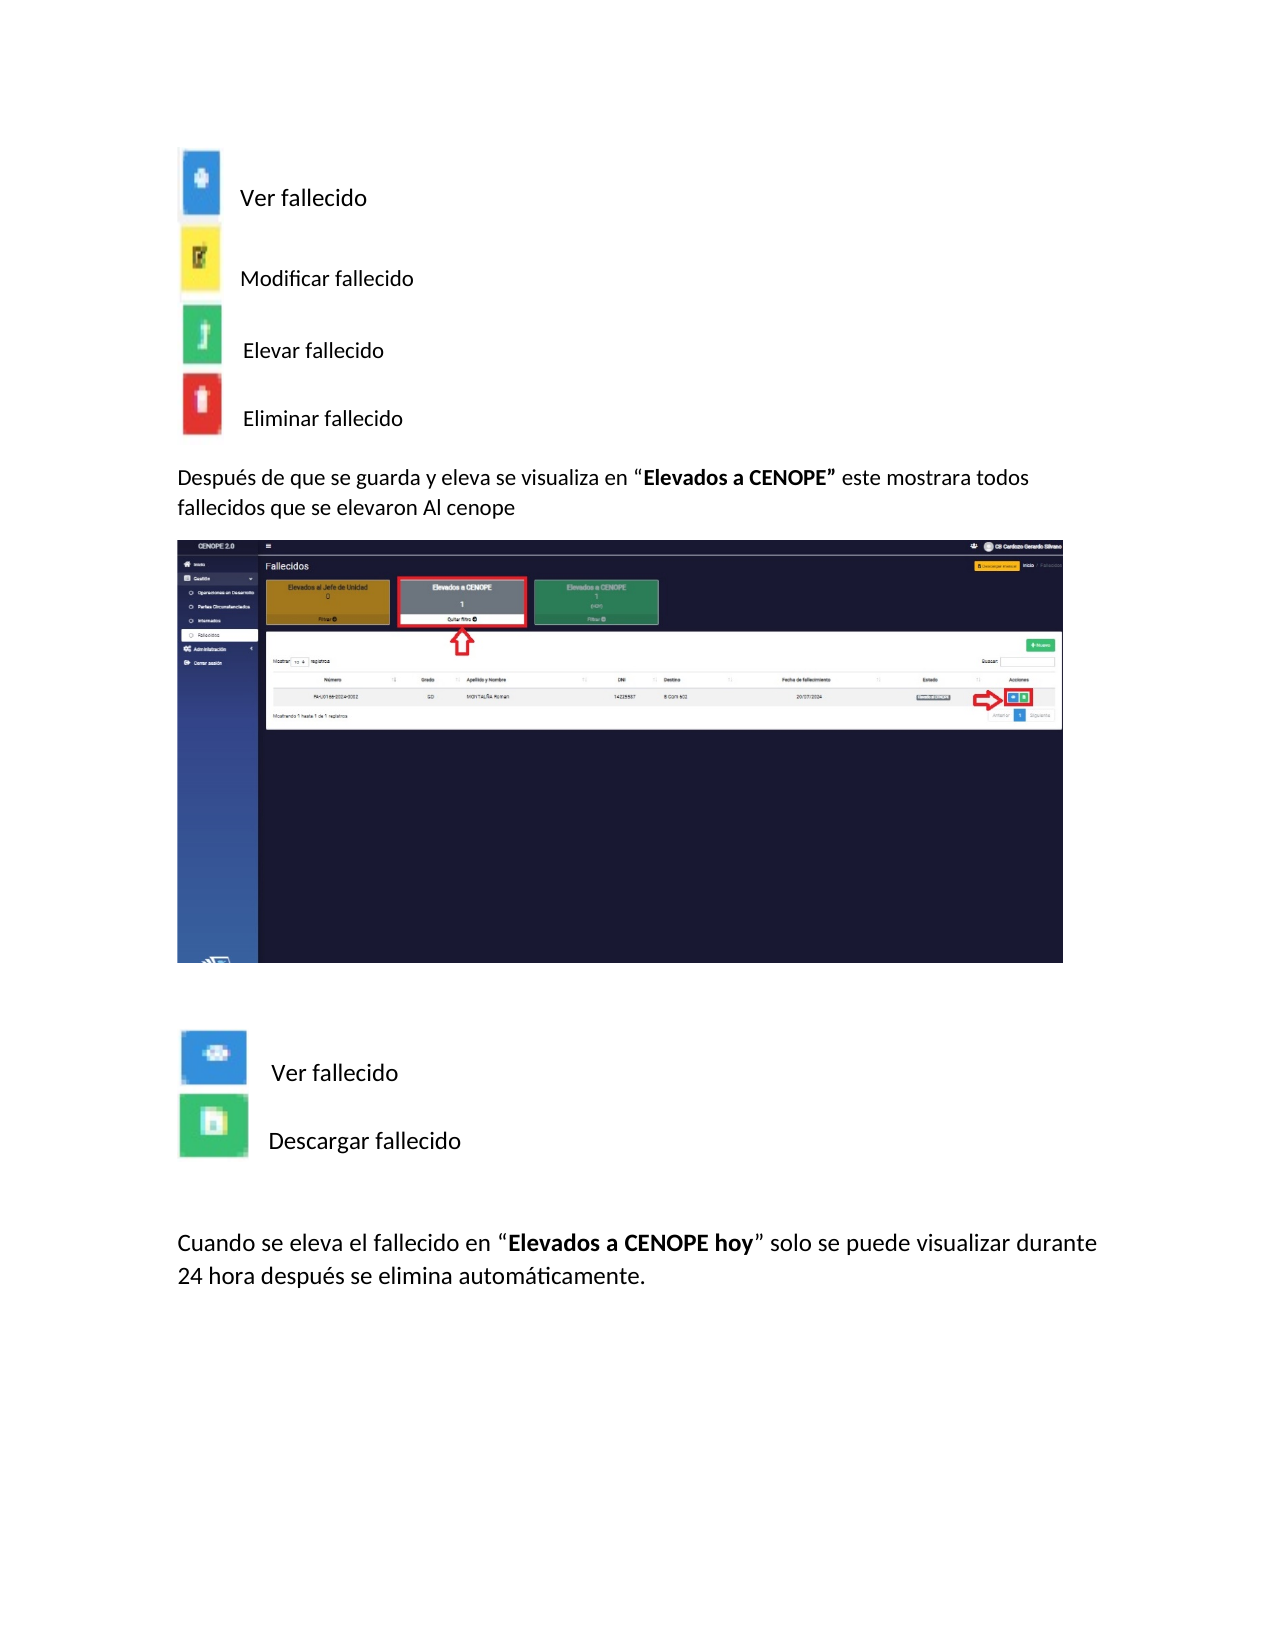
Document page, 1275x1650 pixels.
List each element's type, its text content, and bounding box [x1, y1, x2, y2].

picture [177, 1028, 249, 1162]
text Después de que se guarda y eleva se visualiza en “Elevados a CENOPE” este mostrara todos fallecidos que se elevaron Al cenope [177, 463, 1098, 521]
picture [177, 147, 224, 445]
text Cuando se eleva el fallecido en “Elevados a CENOPE hoy” solo se puede visualizar durante 24 hora después se elimina automáticamente. [177, 1227, 1098, 1290]
picture [177, 540, 1063, 963]
